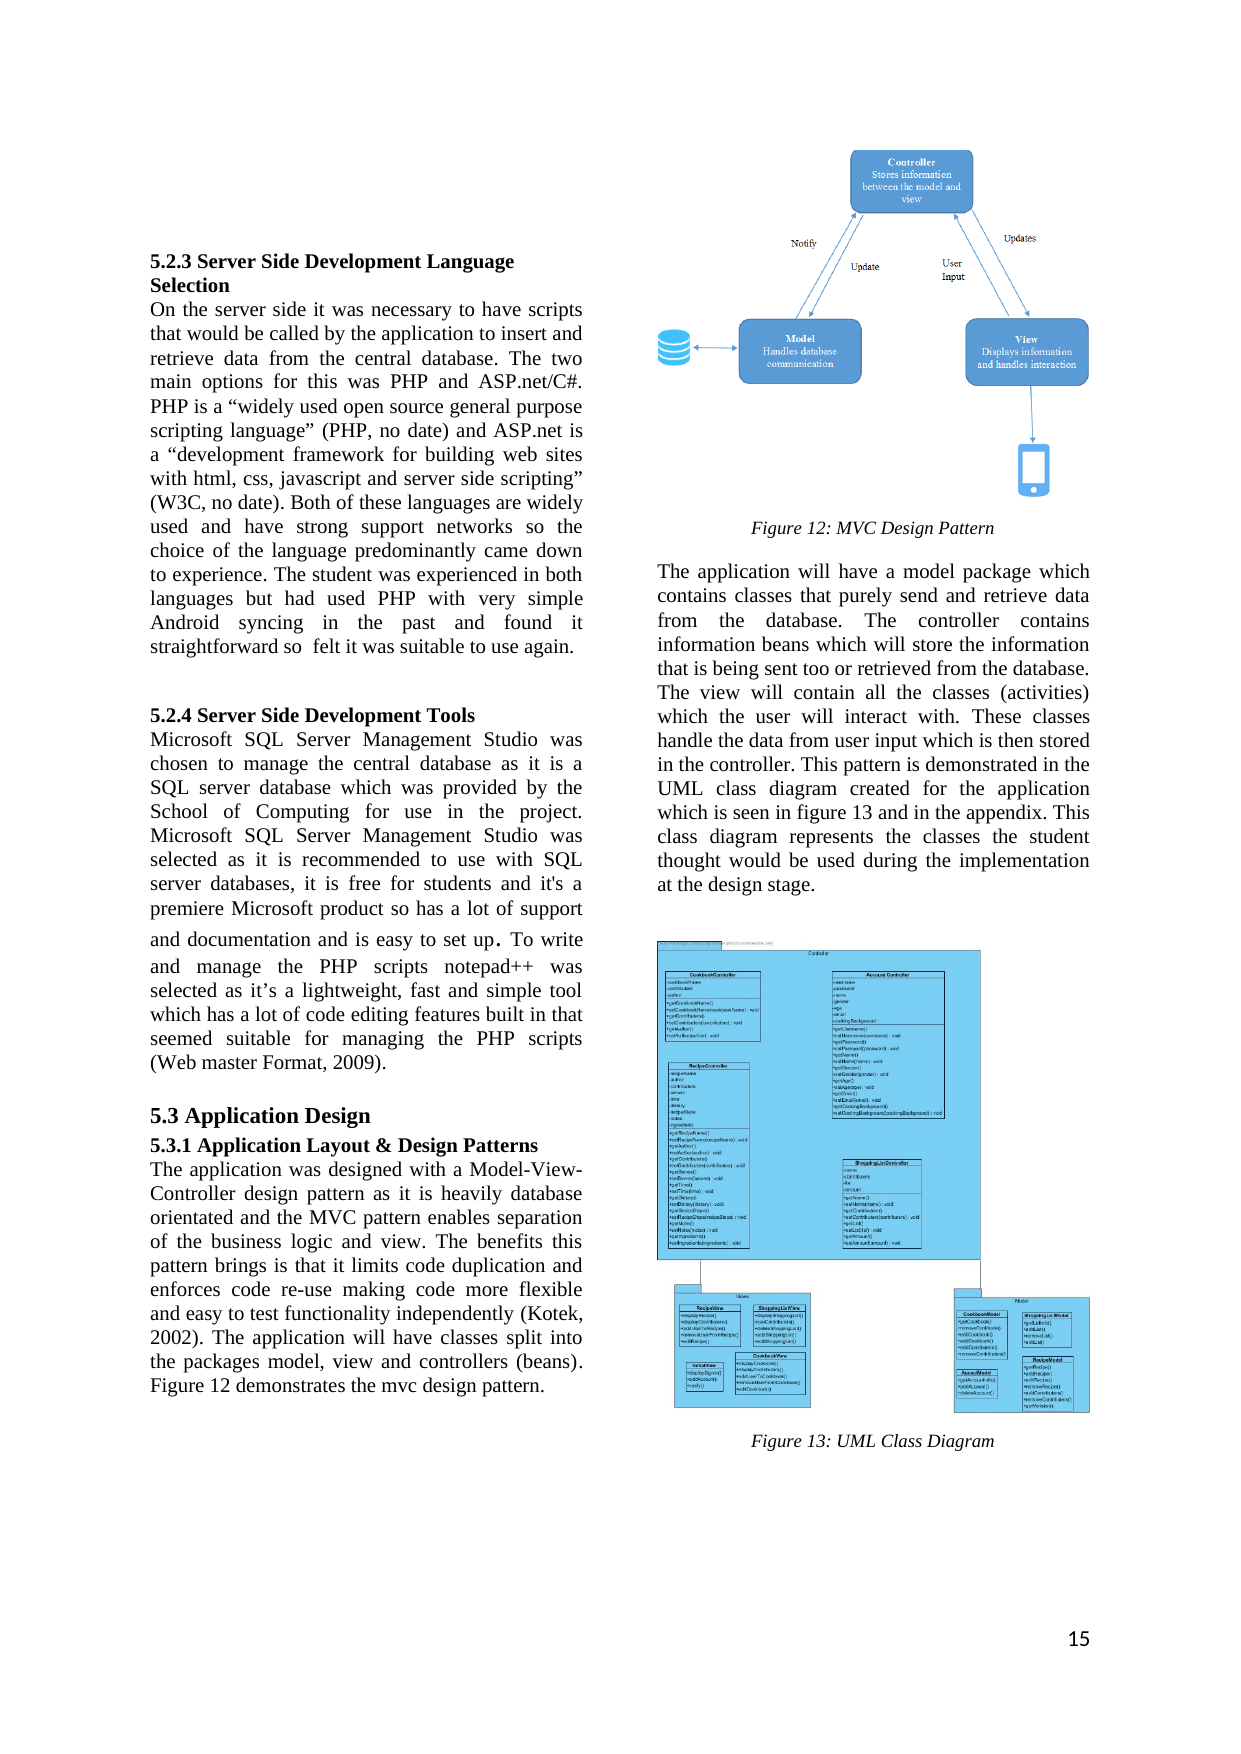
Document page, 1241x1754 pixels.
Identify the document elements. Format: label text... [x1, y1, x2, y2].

text Figure 12: MVC Design Pattern [657, 517, 1090, 538]
picture [657, 941, 1091, 1414]
subtitle 5.2.4 Server Side Development Tools [150, 703, 583, 727]
subtitle 5.3.1 Application Layout & Design Patterns [150, 1133, 583, 1157]
subtitle 5.2.3 Server Side Development Language Selection [150, 249, 583, 297]
text Figure 13: UML Class Diagram [657, 1430, 1090, 1451]
text The application will have a model package which contains classes that purely send and retrieve data from the database. The controller contains information beans which will store the information that is being sent too or retrieved from the database. The view will contain all the classes (activities) which the user will interact with. These classes handle the data from user input which is then stored in the controller. This pattern is demonstrated in the UML class diagram created for the application which is seen in figure 13 and in the appendix. This class diagram represents the classes the student thought would be used during the implementation at the design stage. [657, 559, 1090, 728]
picture [657, 150, 1091, 501]
text Microsoft SQL Server Management Studio was chosen to manage the central database as it is a SQL server database which was provided by the School of Computing for use in the project. Microsoft SQL Server Management Studio was selected as it is recommended to use with SQL server databases, it is free for students and it's a premiere Microsoft product so has a lot of support and documentation and is easy to set up. To write and manage the PHP scripts notepad++ was selected as it’s a lightweight, fast and simple tool which has a lot of code editing features built in that seemed suitable for managing the PHP scripts . [150, 919, 583, 1074]
subtitle 5.3 Application Design [150, 1102, 583, 1128]
text The application was designed with a Model-View-Controller design pattern as it is heavily database orientated and the MVC pattern enables separation of the business logic and view. The benefits this pattern brings is that it limits code duplication and enforces code re-use making code more flexible and easy to test functionality independently . The application will have classes split into the packages model, view and controllers (beans). Figure 12 demonstrates the mvc design pattern. [150, 1157, 583, 1397]
text The application will have a model package which contains classes that purely send and retrieve data from the database. The controller contains information beans which will store the information that is being sent too or retrieved from the database. The view will contain all the classes (activities) which the user will interact with. These classes handle the data from user input which is then stored in the controller. This pattern is demonstrated in the UML class diagram created for the application which is seen in figure 13 and in the appendix. This class diagram represents the classes the student thought would be used during the implementation at the design stage. [657, 752, 1090, 896]
text On the server side it was necessary to have scripts that would be called by the application to insert and retrieve data from the central database. The two main options for this was PHP and ASP.net/C#. PHP is a “widely used open source general purpose scripting language” and ASP.net is a “development framework for building web sites with html, css, javascript and server side scripting” . Both of these languages are widely used and have strong support networks so the choice of the language predominantly came down to experience. The student was experienced in both languages but had used PHP with very simple Android syncing in the past and found it straightforward so felt it was suitable to use again. [150, 297, 583, 658]
